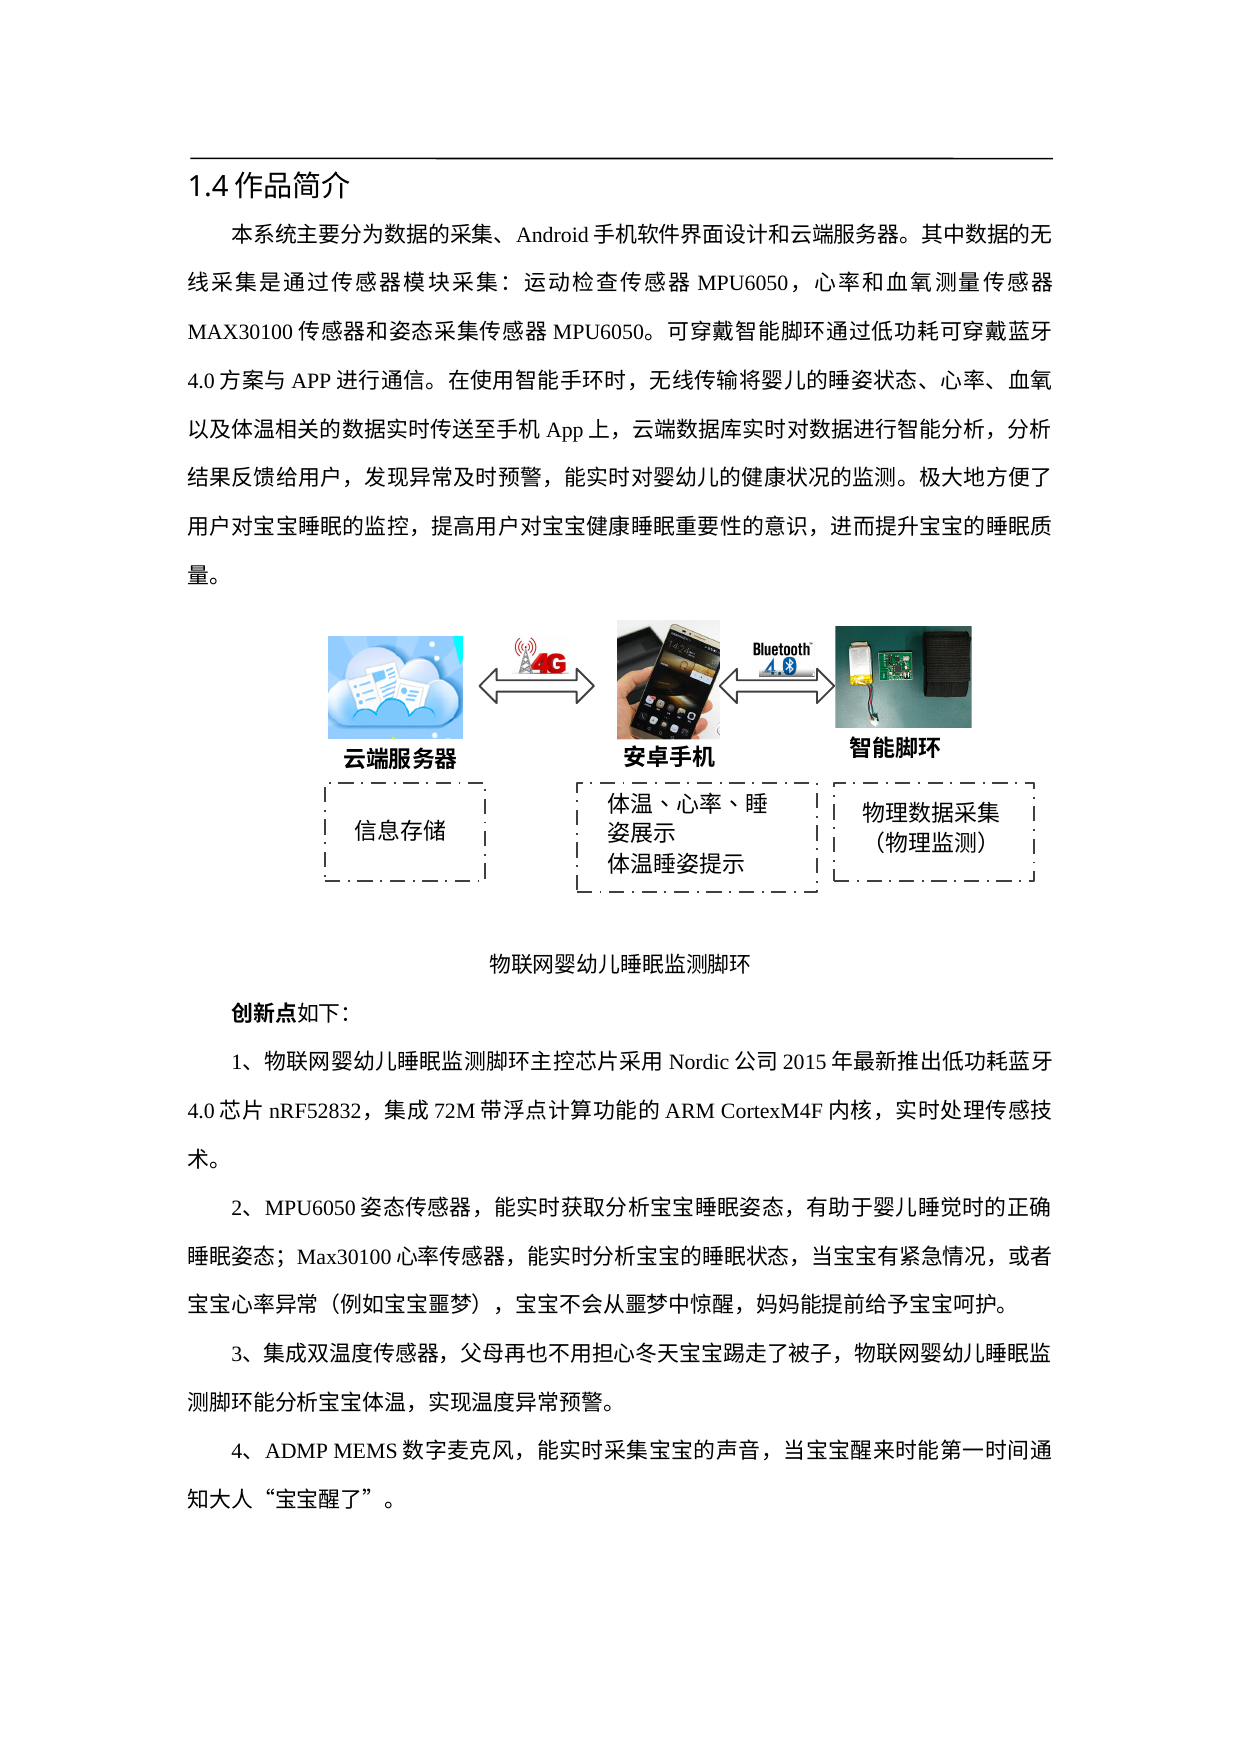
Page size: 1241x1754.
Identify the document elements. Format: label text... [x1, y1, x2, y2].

text 3、集成双温度传感器，父母再也不用担心冬天宝宝踢走了被子，物联网婴幼儿睡眠监测脚环能分析宝宝体温，实现温度异常预警。 [187, 1335, 1053, 1417]
text 1、物联网婴幼儿睡眠监测脚环主控芯片采用Nordic公司2015年最新推出低功耗蓝牙4.0芯片nRF52832，集成72M带浮点计算功能的ARM CortexM4F内核，实时处理传感技术。 [187, 1044, 1053, 1174]
text 创新点如下： [187, 995, 1053, 1028]
text 物联网婴幼儿睡眠监测脚环 [187, 606, 1053, 979]
text 2、MPU6050姿态传感器，能实时获取分析宝宝睡眠姿态，有助于婴儿睡觉时的正确睡眠姿态；Max30100心率传感器，能实时分析宝宝的睡眠状态，当宝宝有紧急情况，或者宝宝心率异常（例如宝宝噩梦），宝宝不会从噩梦中惊醒，妈妈能提前给予宝宝呵护。 [187, 1189, 1053, 1319]
subtitle 1.4作品简介 [187, 151, 1053, 216]
text 4、ADMP MEMS数字麦克风，能实时采集宝宝的声音，当宝宝醒来时能第一时间通知大人“宝宝醒了”。 [187, 1432, 1053, 1514]
text 本系统主要分为数据的采集、Android手机软件界面设计和云端服务器。其中数据的无线采集是通过传感器模块采集：运动检查传感器MPU6050，心率和血氧测量传感器MAX30100传感器和姿态采集传感器MPU6050。可穿戴智能脚环通过低功耗可穿戴蓝牙4.0方案与APP进行通信。在使用智能手环时，无线传输将婴儿的睡姿状态、心率、血氧以及体温相关的数据实时传送至手机App上，云端数据库实时对数据进行智能分析，分析结果反馈给用户，发现异常及时预警，能实时对婴幼儿的健康状况的监测。极大地方便了用户对宝宝睡眠的监控，提高用户对宝宝健康睡眠重要性的意识，进而提升宝宝的睡眠质量。 [187, 216, 1053, 590]
